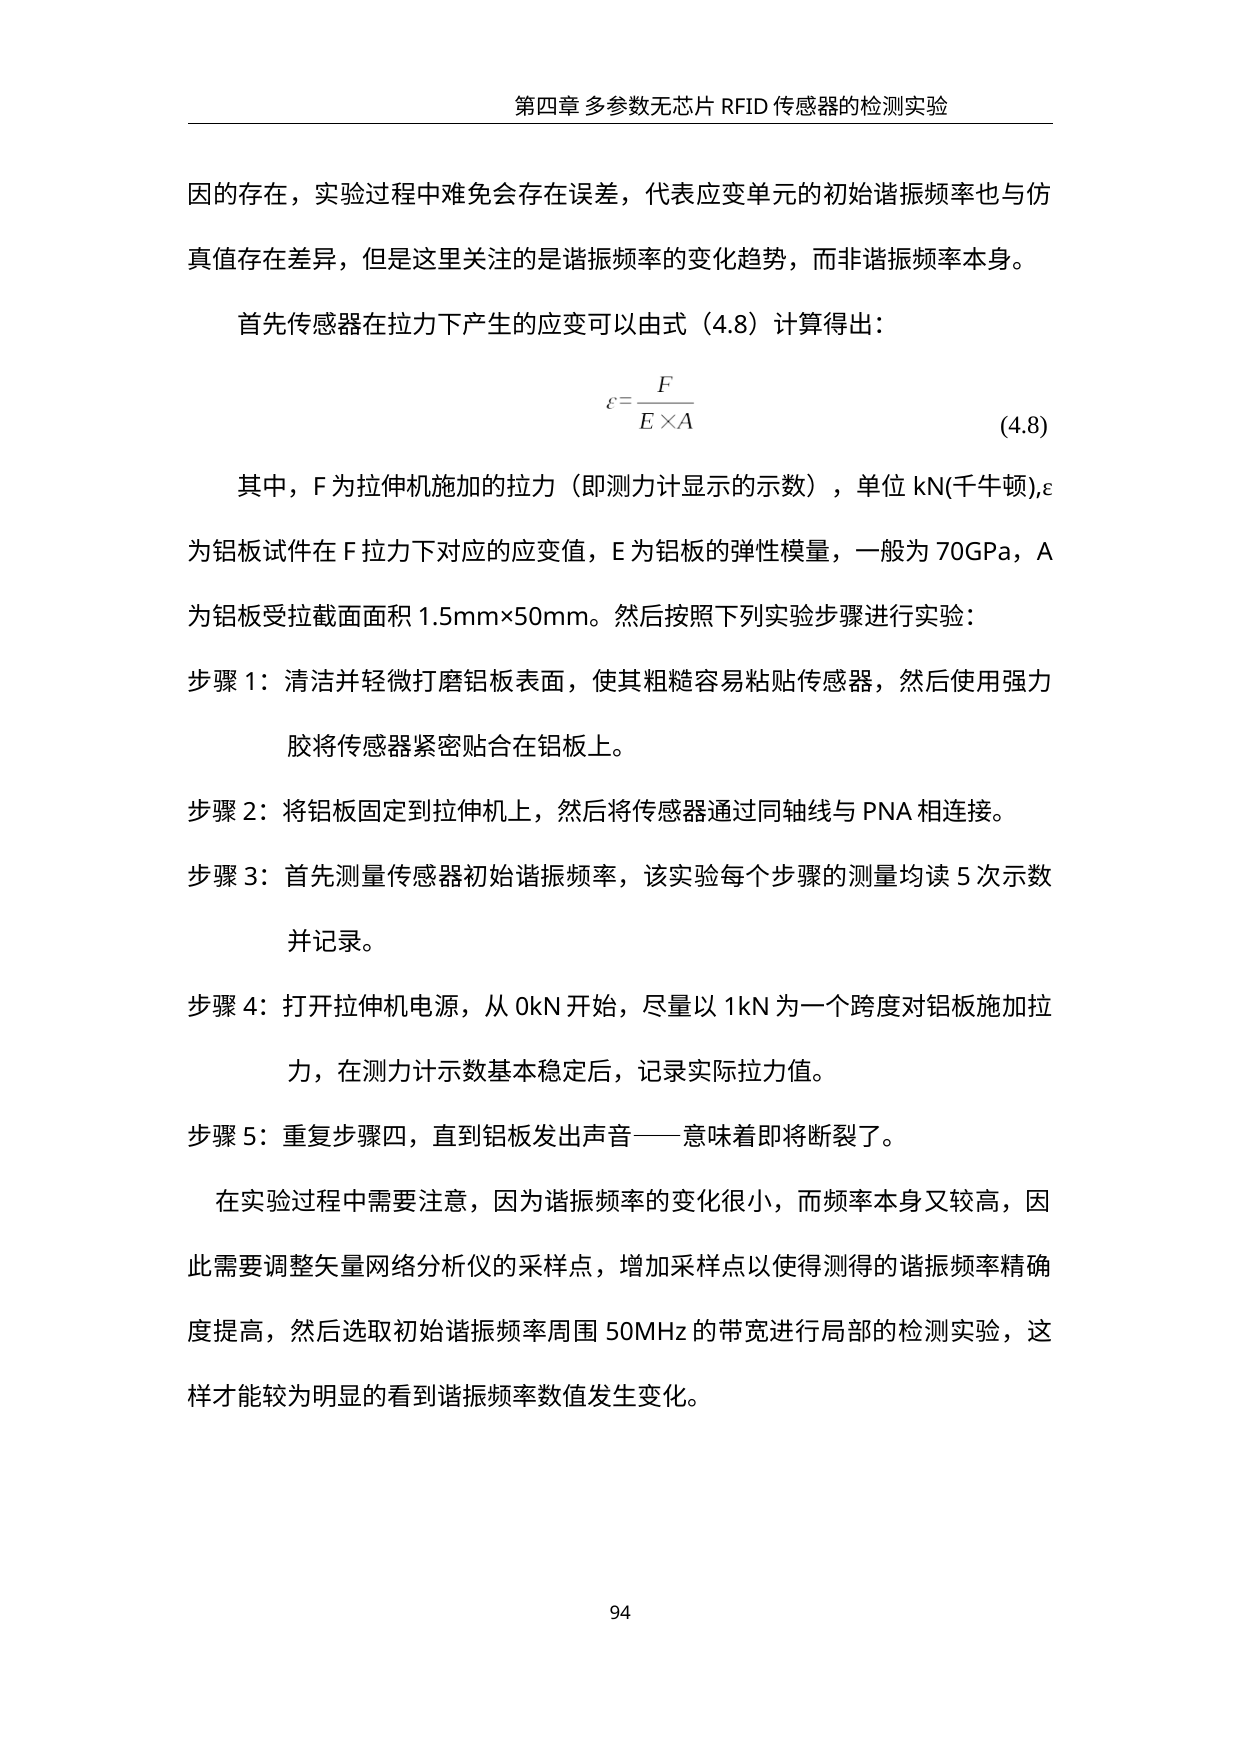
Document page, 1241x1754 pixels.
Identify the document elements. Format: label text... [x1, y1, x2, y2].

text 步骤3：首先测量传感器初始谐振频率，该实验每个步骤的测量均读5次示数并记录。 [187, 842, 1053, 972]
text 步骤5：重复步骤四，直到铝板发出声音——意味着即将断裂了。 [187, 1102, 1053, 1167]
text 首先传感器在拉力下产生的应变可以由式（4.8）计算得出： [187, 290, 1053, 355]
text 步骤2：将铝板固定到拉伸机上，然后将传感器通过同轴线与PNA相连接。 [187, 777, 1053, 842]
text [187, 160, 1053, 290]
text 在实验过程中需要注意，因为谐振频率的变化很小，而频率本身又较高，因此需要调整矢量网络分析仪的采样点，增加采样点以使得测得的谐振频率精确度提高，然后选取初始谐振频率周围50MHz的带宽进行局部的检测实验，这样才能较为明显的看到谐振频率数值发生变化。 [187, 1167, 1053, 1427]
text (4.8) [187, 355, 1053, 452]
text 步骤1：清洁并轻微打磨铝板表面，使其粗糙容易粘贴传感器，然后使用强力胶将传感器紧密贴合在铝板上。 [187, 647, 1053, 777]
text 其中，F为拉伸机施加的拉力（即测力计显示的示数），单位kN(千牛顿),ε为铝板试件在F拉力下对应的应变值，E为铝板的弹性模量，一般为70GPa，A为铝板受拉截面面积1.5mm×50mm。然后按照下列实验步骤进行实验： [187, 452, 1053, 647]
text 步骤4：打开拉伸机电源，从0kN开始，尽量以1kN为一个跨度对铝板施加拉力，在测力计示数基本稳定后，记录实际拉力值。 [187, 972, 1053, 1102]
